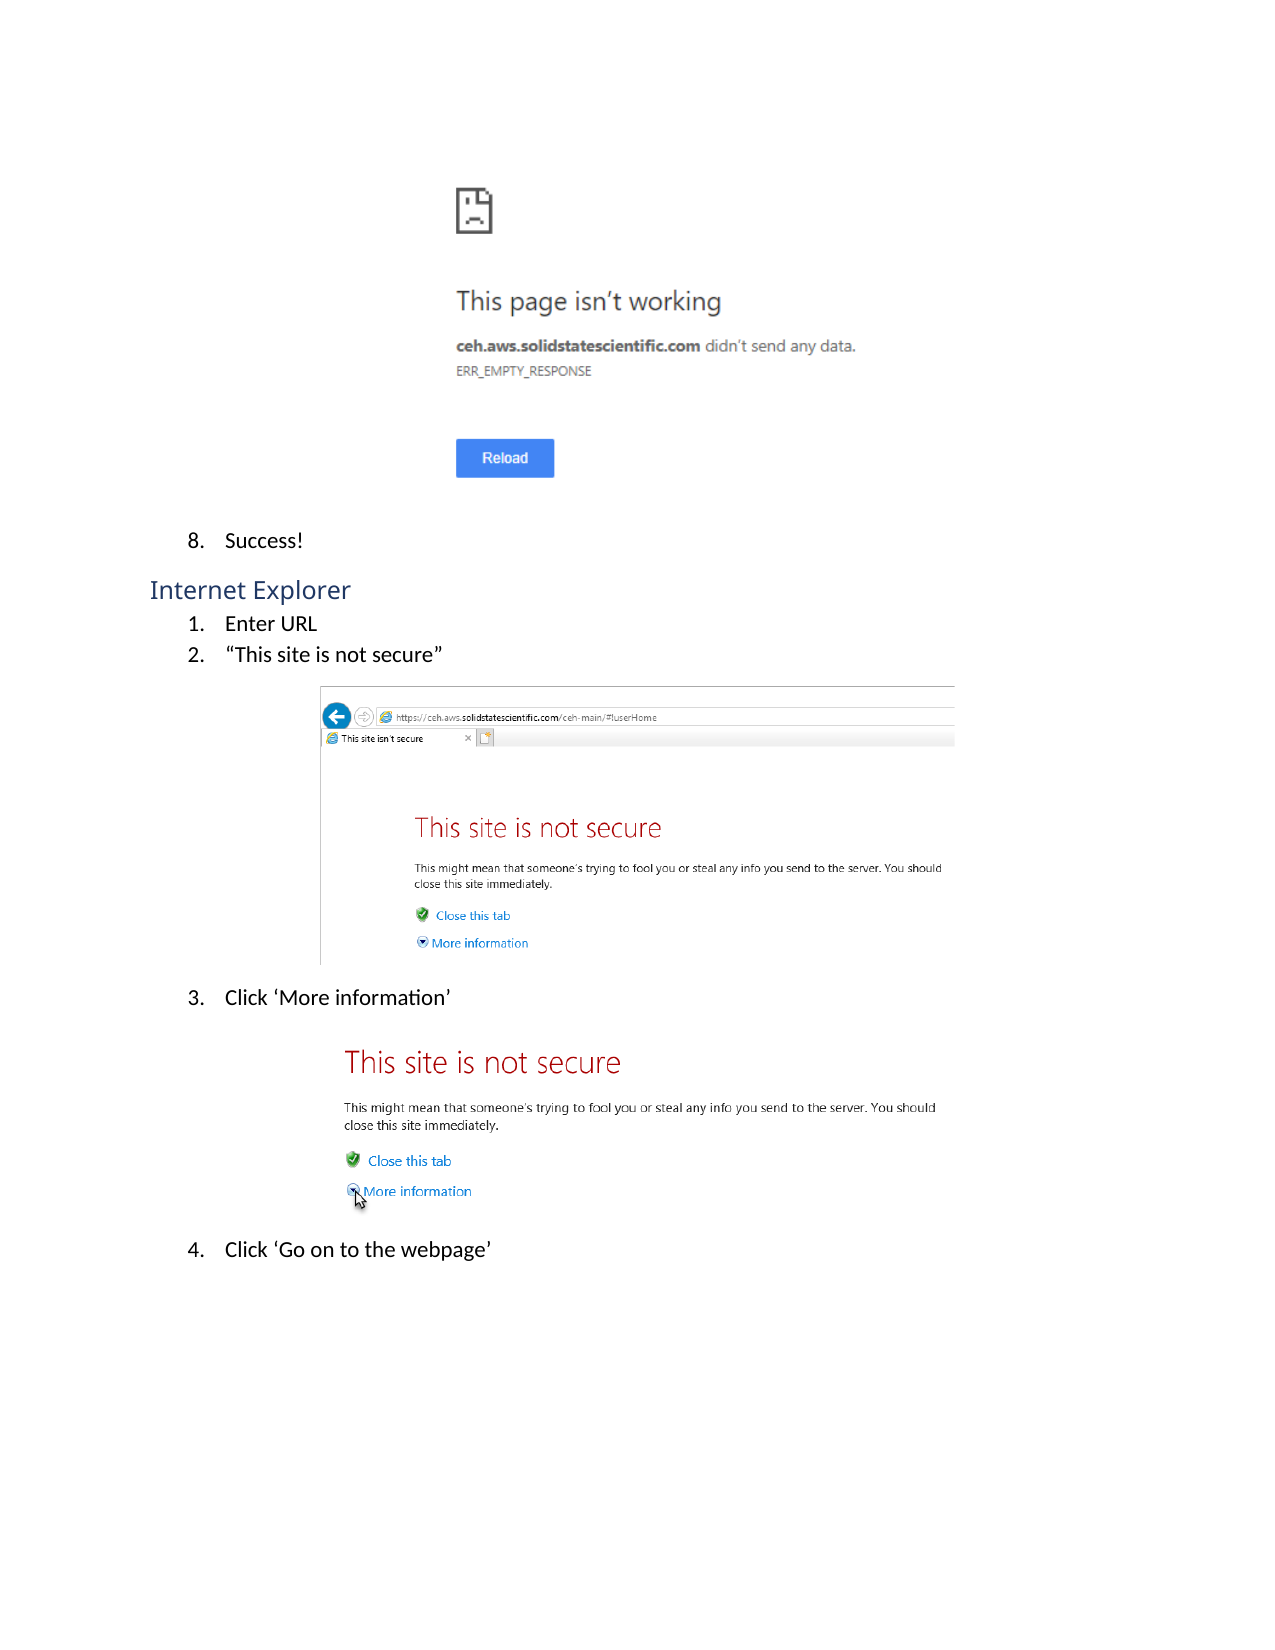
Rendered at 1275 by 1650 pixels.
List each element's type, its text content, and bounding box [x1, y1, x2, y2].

picture [325, 1030, 950, 1216]
list Click ‘Go on to the webpage’ [187, 1235, 1125, 1263]
picture [320, 686, 955, 965]
subtitle Internet Explorer [150, 573, 1125, 607]
picture [398, 150, 877, 507]
list Enter URL [187, 609, 1125, 638]
list “This site is not secure” [187, 640, 1125, 668]
list Click ‘More information’ [187, 983, 1125, 1011]
list Success! [187, 526, 1125, 554]
